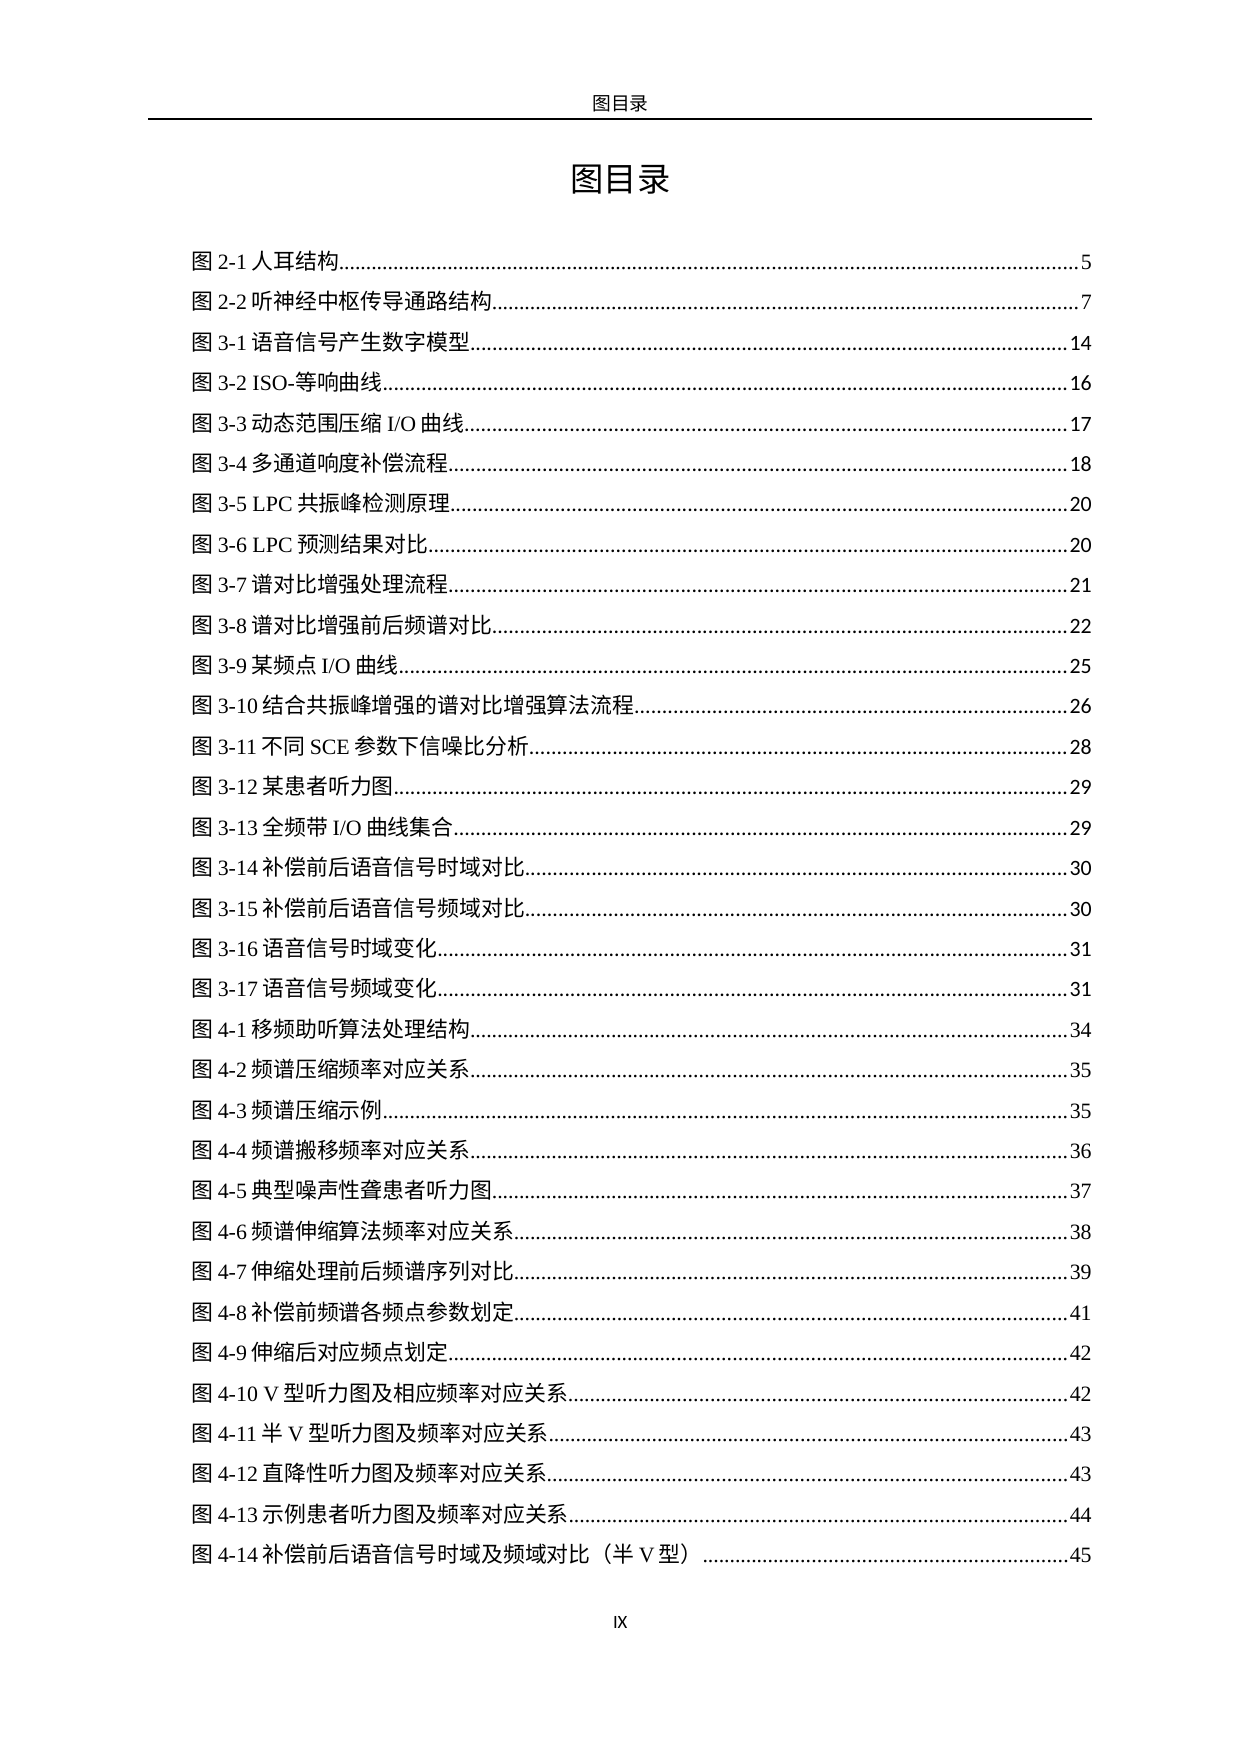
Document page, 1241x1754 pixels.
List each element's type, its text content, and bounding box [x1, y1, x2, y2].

text 图4-10 V型听力图及相应频率对应关系 42 [191, 1375, 1092, 1408]
text 图目录 [148, 146, 1092, 211]
text 图3-3动态范围压缩I/O曲线 17 [191, 405, 1092, 438]
text 图4-4频谱搬移频率对应关系 36 [191, 1133, 1092, 1165]
text 图4-7伸缩处理前后频谱序列对比 39 [191, 1254, 1092, 1286]
text 图4-1移频助听算法处理结构 34 [191, 1011, 1092, 1044]
text 图4-6频谱伸缩算法频率对应关系 38 [191, 1213, 1092, 1246]
text 图3-12某患者听力图 29 [191, 769, 1092, 801]
text 图3-14补偿前后语音信号时域对比 30 [191, 850, 1092, 882]
text 图3-4多通道响度补偿流程 18 [191, 446, 1092, 478]
text 图3-7谱对比增强处理流程 21 [191, 567, 1092, 599]
text 图4-3频谱压缩示例 35 [191, 1092, 1092, 1125]
text 图3-13全频带I/O曲线集合 29 [191, 809, 1092, 842]
text 图3-16语音信号时域变化 31 [191, 931, 1092, 963]
text 图3-2 ISO-等响曲线 16 [191, 365, 1092, 397]
text 图3-1语音信号产生数字模型 14 [191, 324, 1092, 357]
text 图3-9某频点I/O曲线 25 [191, 648, 1092, 680]
text 图4-9伸缩后对应频点划定 42 [191, 1335, 1092, 1367]
text 图4-14补偿前后语音信号时域及频域对比（半V型） 45 [191, 1537, 1092, 1569]
text 图3-10结合共振峰增强的谱对比增强算法流程 26 [191, 688, 1092, 721]
text 图2-1人耳结构 5 [191, 243, 1092, 276]
text 图3-8谱对比增强前后频谱对比 22 [191, 607, 1092, 640]
text 图4-11半V型听力图及频率对应关系 43 [191, 1416, 1092, 1448]
text 图3-11不同SCE参数下信噪比分析 28 [191, 728, 1092, 761]
text 图4-13示例患者听力图及频率对应关系 44 [191, 1496, 1092, 1529]
text 图3-15补偿前后语音信号频域对比 30 [191, 890, 1092, 923]
text 图4-2频谱压缩频率对应关系 35 [191, 1052, 1092, 1084]
text 图4-5典型噪声性聋患者听力图 37 [191, 1173, 1092, 1206]
text 图4-8补偿前频谱各频点参数划定 41 [191, 1294, 1092, 1327]
text 图3-17语音信号频域变化 31 [191, 971, 1092, 1003]
text 图3-6 LPC预测结果对比 20 [191, 526, 1092, 559]
text 图2-2听神经中枢传导通路结构 7 [191, 284, 1092, 316]
text 图4-12直降性听力图及频率对应关系 43 [191, 1456, 1092, 1488]
text 图3-5 LPC共振峰检测原理 20 [191, 486, 1092, 518]
